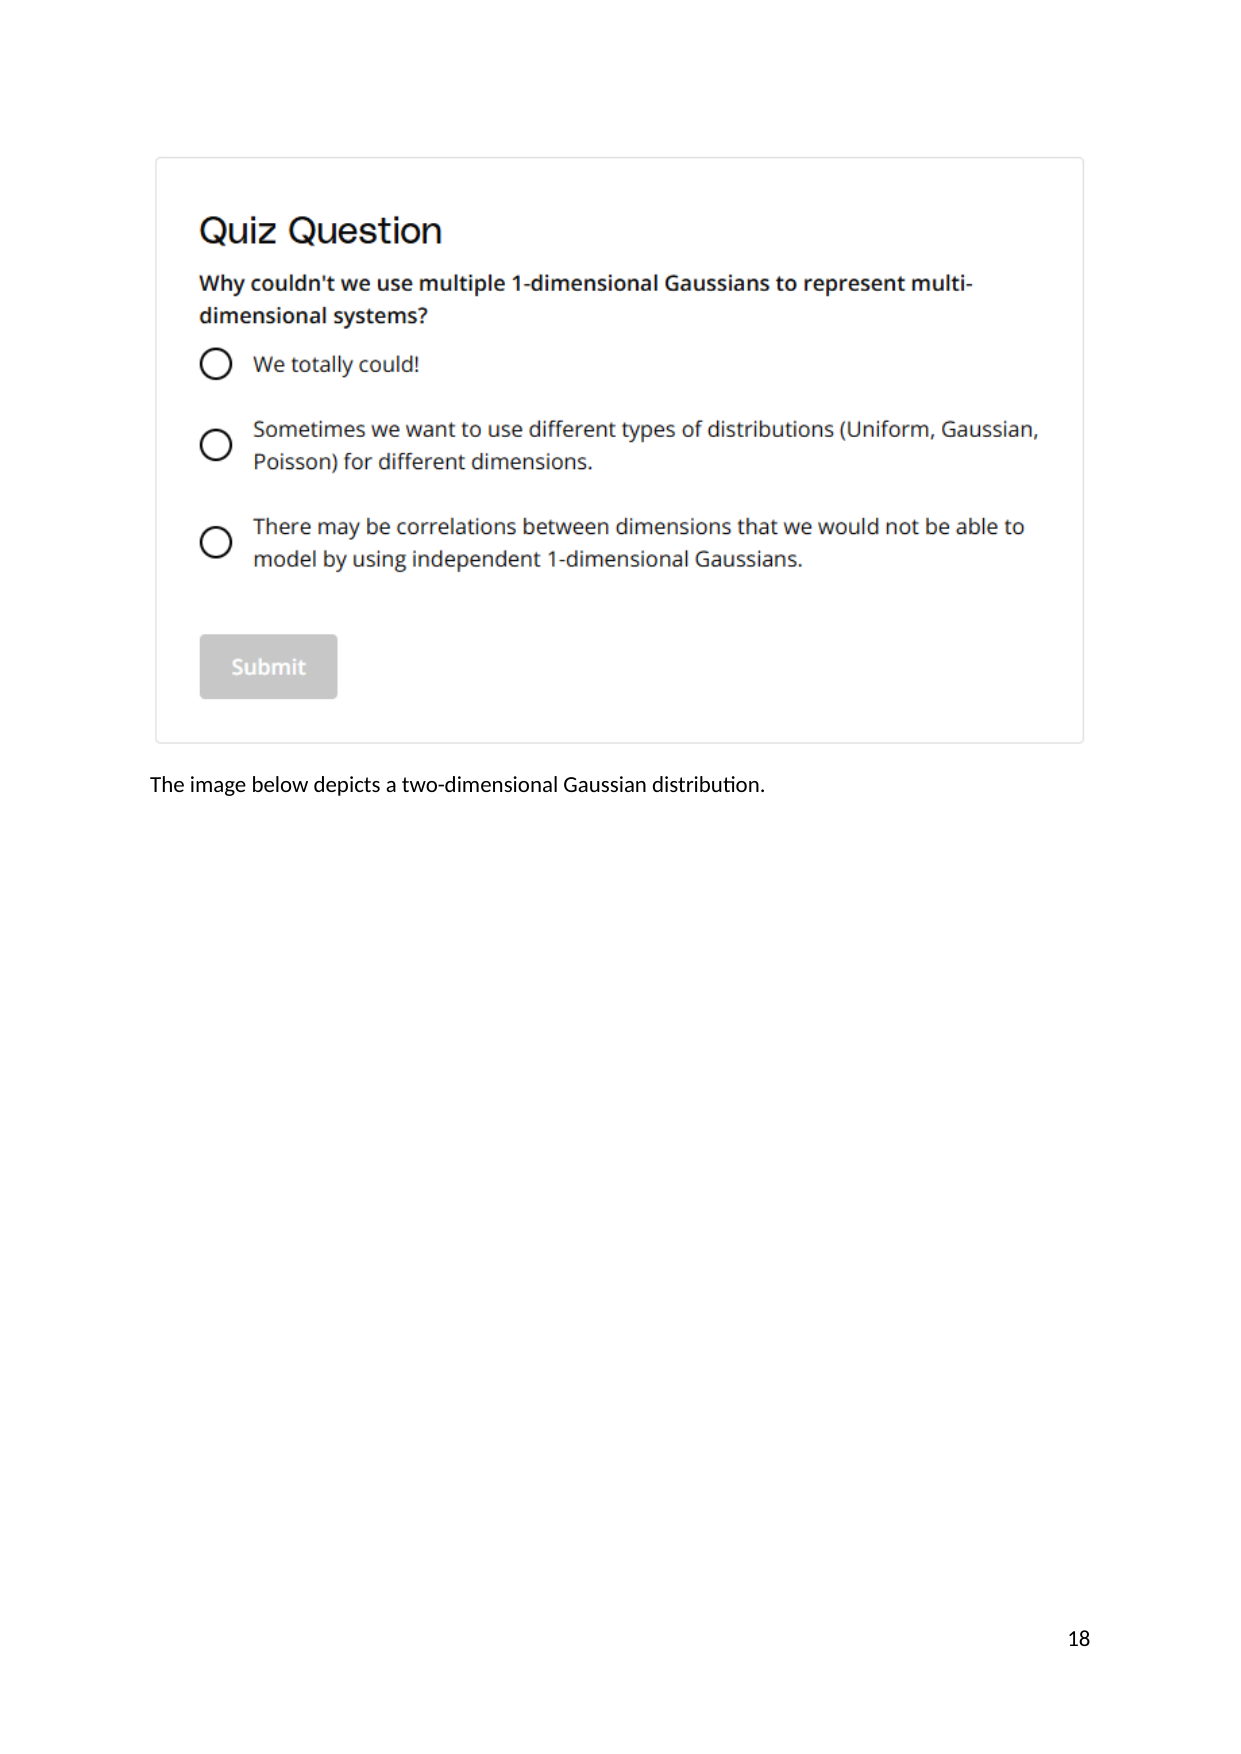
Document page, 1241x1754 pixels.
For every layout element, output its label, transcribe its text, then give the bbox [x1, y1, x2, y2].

text The image below depicts a two-dimensional Gaussian distribution. [150, 770, 1090, 798]
picture [150, 150, 1091, 752]
